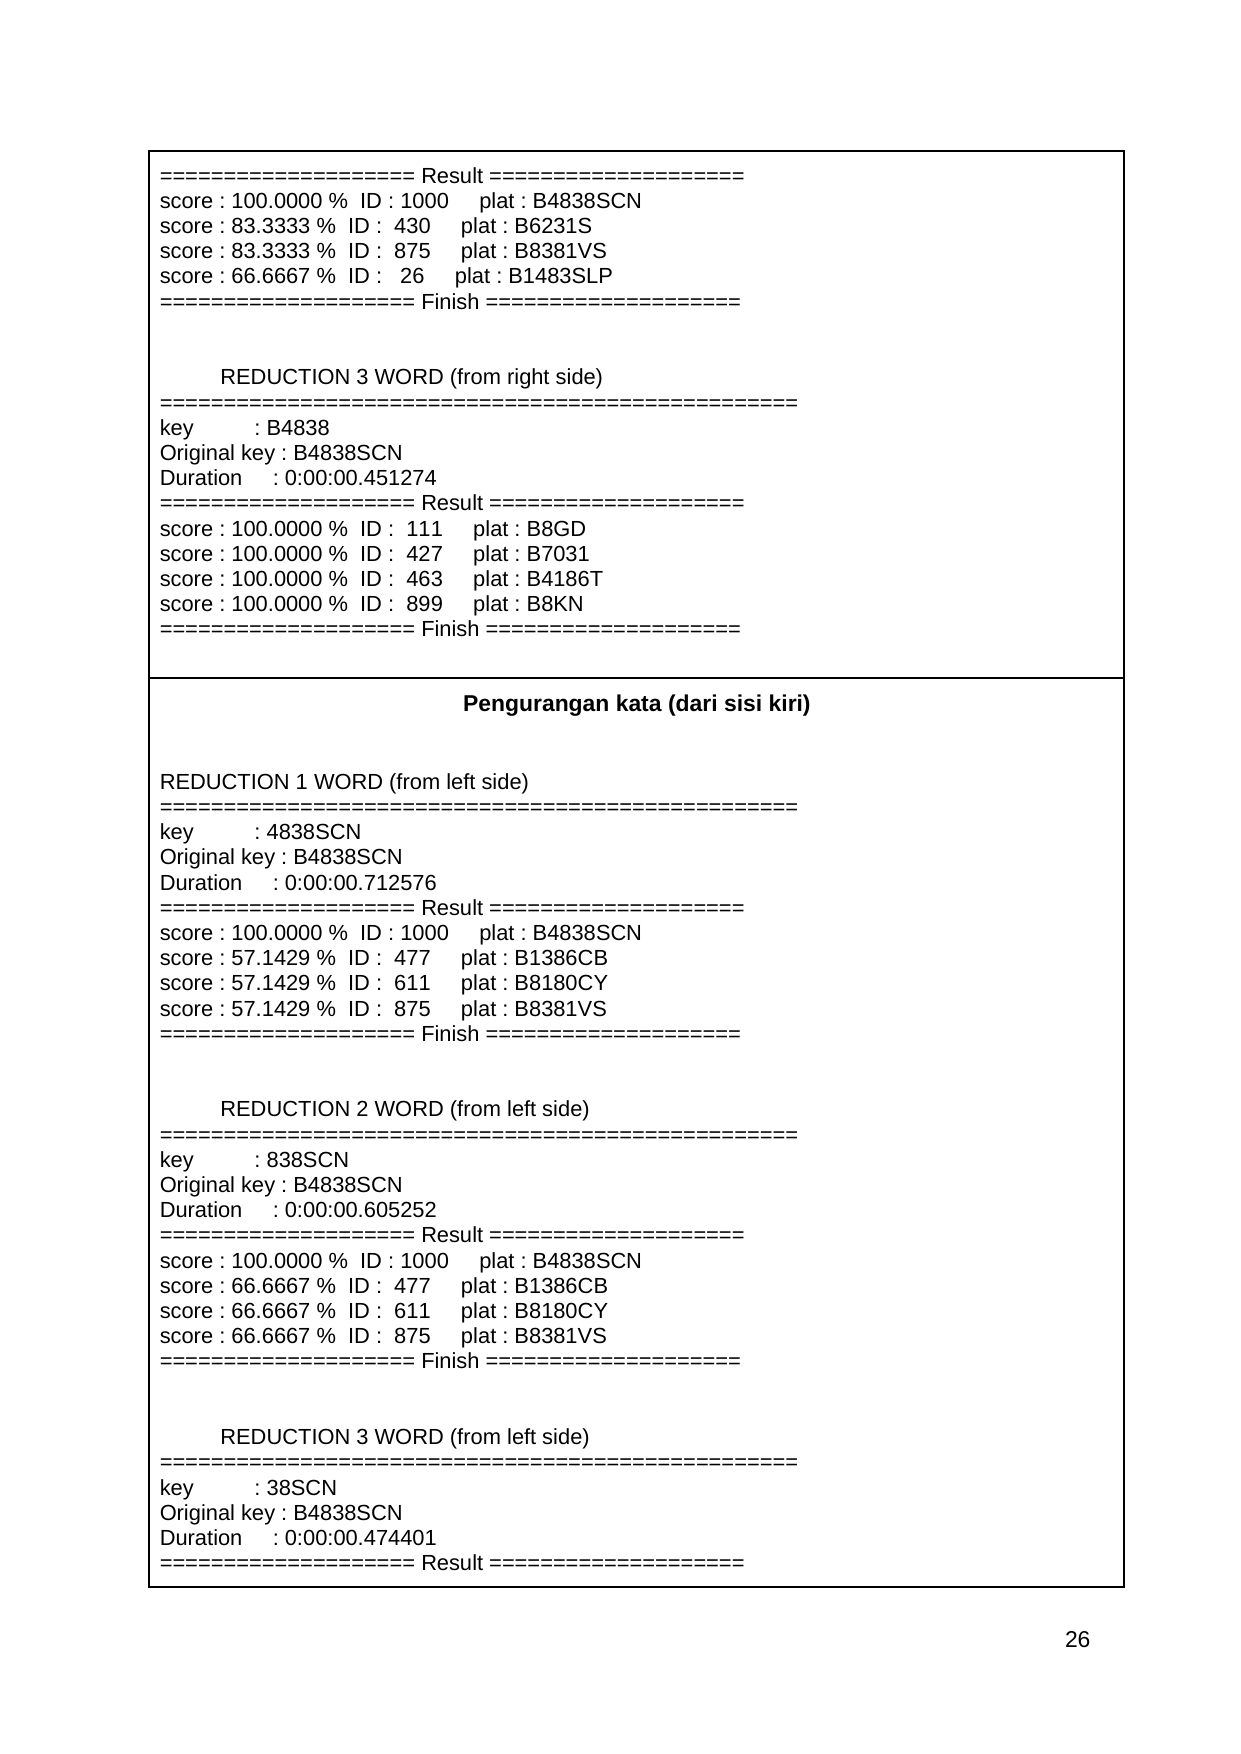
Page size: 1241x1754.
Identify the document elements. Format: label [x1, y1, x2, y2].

table_header [150, 152, 1123, 677]
table_cell [150, 679, 1123, 1586]
